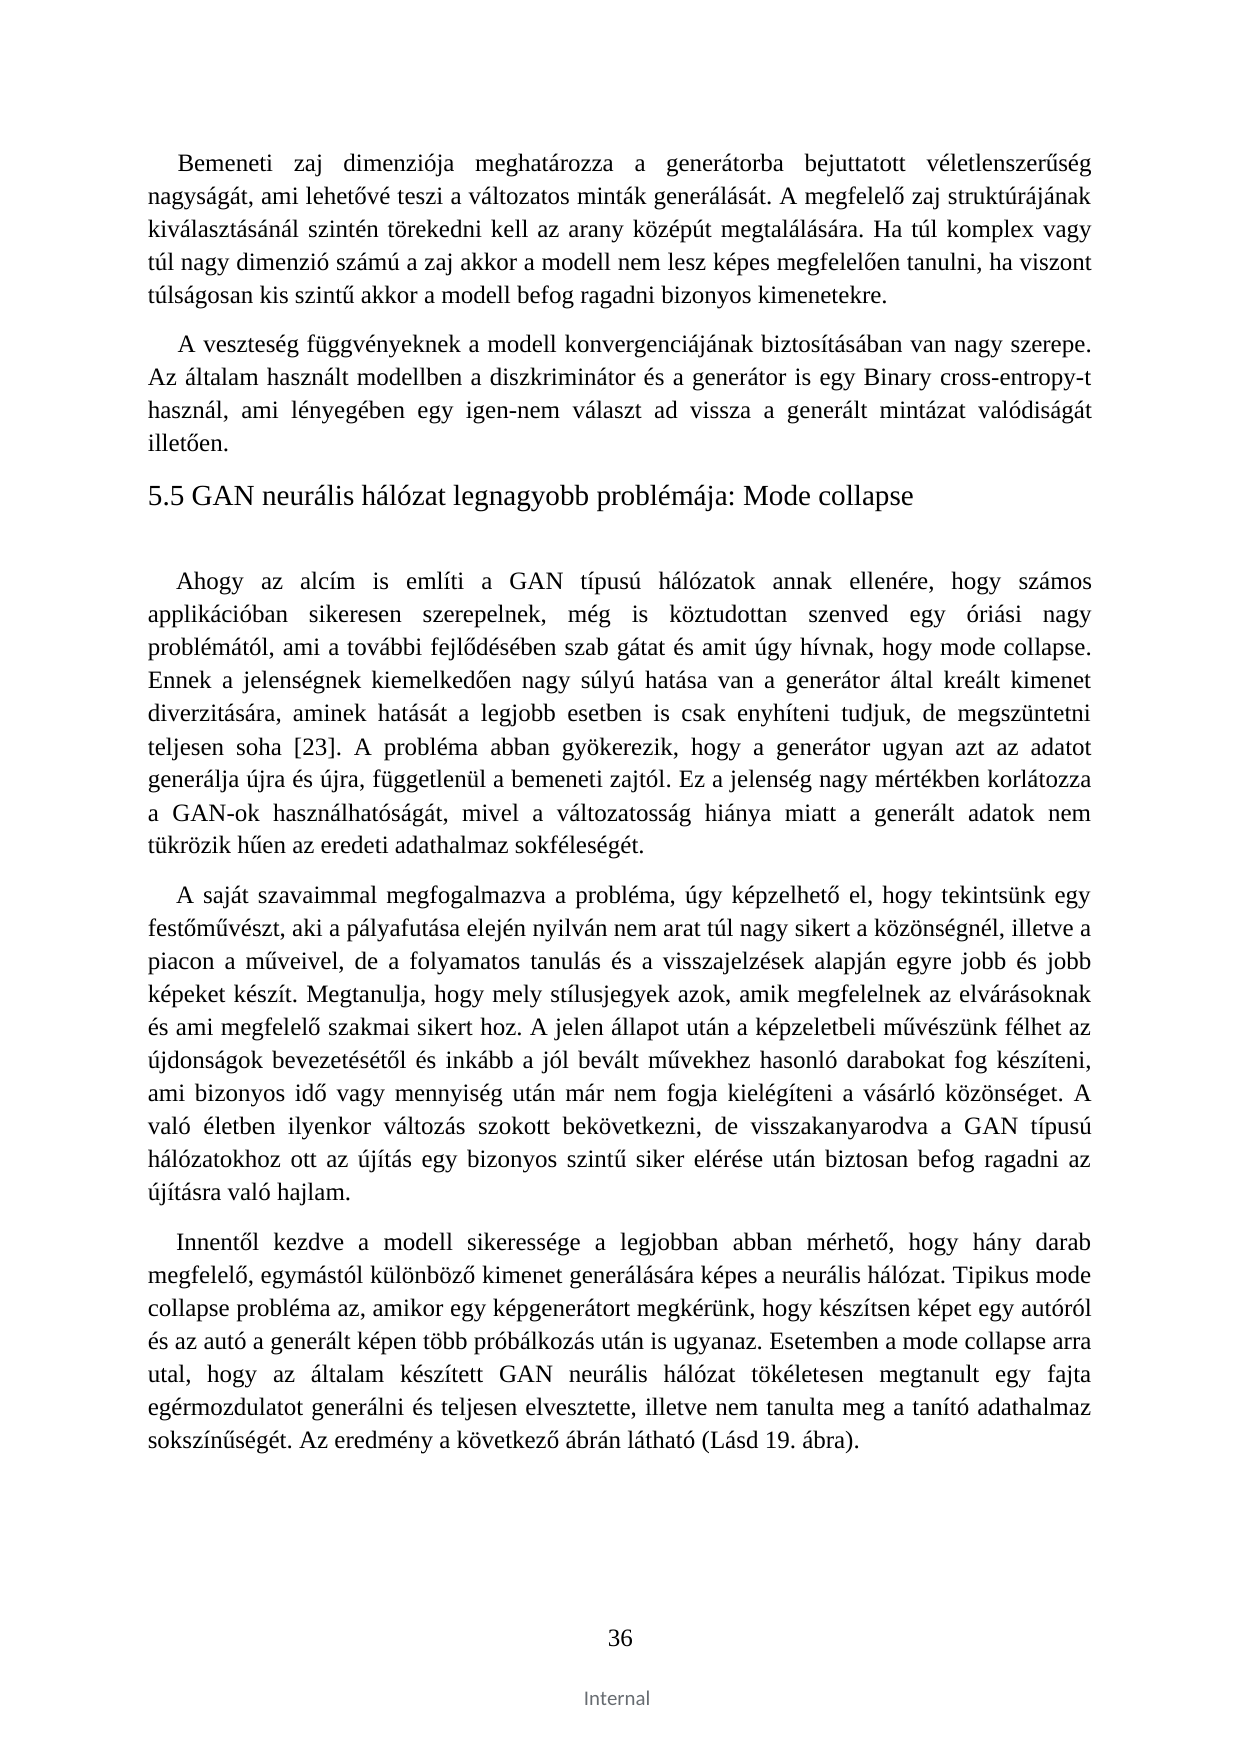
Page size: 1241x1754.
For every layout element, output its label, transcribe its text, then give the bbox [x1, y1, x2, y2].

text Bemeneti zaj dimenziója meghatározza a generátorba bejuttatott véletlenszerűség nagyságát, ami lehetővé teszi a változatos minták generálását. A megfelelő zaj struktúrájának kiválasztásánál szintén törekedni kell az arany középút megtalálására. Ha túl komplex vagy túl nagy dimenzió számú a zaj akkor a modell nem lesz képes megfelelően tanulni, ha viszont túlságosan kis szintű akkor a modell befog ragadni bizonyos kimenetekre. [148, 148, 1092, 308]
text A veszteség függvényeknek a modell konvergenciájának biztosításában van nagy szerepe. Az általam használt modellben a diszkriminátor és a generátor is egy Binary cross-entropy-t használ, ami lényegében egy igen-nem választ ad vissza a generált mintázat valódiságát illetően. [148, 329, 1092, 457]
text Ahogy az alcím is említi a GAN típusú hálózatok annak ellenére, hogy számos applikációban sikeresen szerepelnek, még is köztudottan szenved egy óriási nagy problémától, ami a további fejlődésében szab gátat és amit úgy hívnak, hogy mode collapse. Ennek a jelenségnek kiemelkedően nagy súlyú hatása van a generátor által kreált kimenet diverzitására, aminek hatását a legjobb esetben is csak enyhíteni tudjuk, de megszüntetni teljesen soha. A probléma abban gyökerezik, hogy a generátor ugyan azt az adatot generálja újra és újra, függetlenül a bemeneti zajtól. Ez a jelenség nagy mértékben korlátozza a GAN-ok használhatóságát, mivel a változatosság hiánya miatt a generált adatok nem tükrözik hűen az eredeti adathalmaz sokféleségét. [148, 566, 1092, 859]
text A saját szavaimmal megfogalmazva a probléma, úgy képzelhető el, hogy tekintsünk egy festőművészt, aki a pályafutása elején nyilván nem arat túl nagy sikert a közönségnél, illetve a piacon a műveivel, de a folyamatos tanulás és a visszajelzések alapján egyre jobb és jobb képeket készít. Megtanulja, hogy mely stílusjegyek azok, amik megfelelnek az elvárásoknak és ami megfelelő szakmai sikert hoz. A jelen állapot után a képzeletbeli művészünk félhet az újdonságok bevezetésétől és inkább a jól bevált művekhez hasonló darabokat fog készíteni, ami bizonyos idő vagy mennyiség után már nem fogja kielégíteni a vásárló közönséget. A való életben ilyenkor változás szokott bekövetkezni, de visszakanyarodva a GAN típusú hálózatokhoz ott az újítás egy bizonyos szintű siker elérése után biztosan befog ragadni az újításra való hajlam. [148, 880, 1092, 1206]
text Innentől kezdve a modell sikeressége a legjobban abban mérhető, hogy hány darab megfelelő, egymástól különböző kimenet generálására képes a neurális hálózat. Tipikus mode collapse probléma az, amikor egy képgenerátort megkérünk, hogy készítsen képet egy autóról és az autó a generált képen több próbálkozás után is ugyanaz. Esetemben a mode collapse arra utal, hogy az általam készített GAN neurális hálózat tökéletesen megtanult egy fajta egérmozdulatot generálni és teljesen elvesztette, illetve nem tanulta meg a tanító adathalmaz sokszínűségét. Az eredmény a következő ábrán látható (Lásd 19. ábra). [148, 1227, 1092, 1454]
subtitle 5.5 GAN neurális hálózat legnagyobb problémája: Mode collapse [148, 478, 1092, 512]
